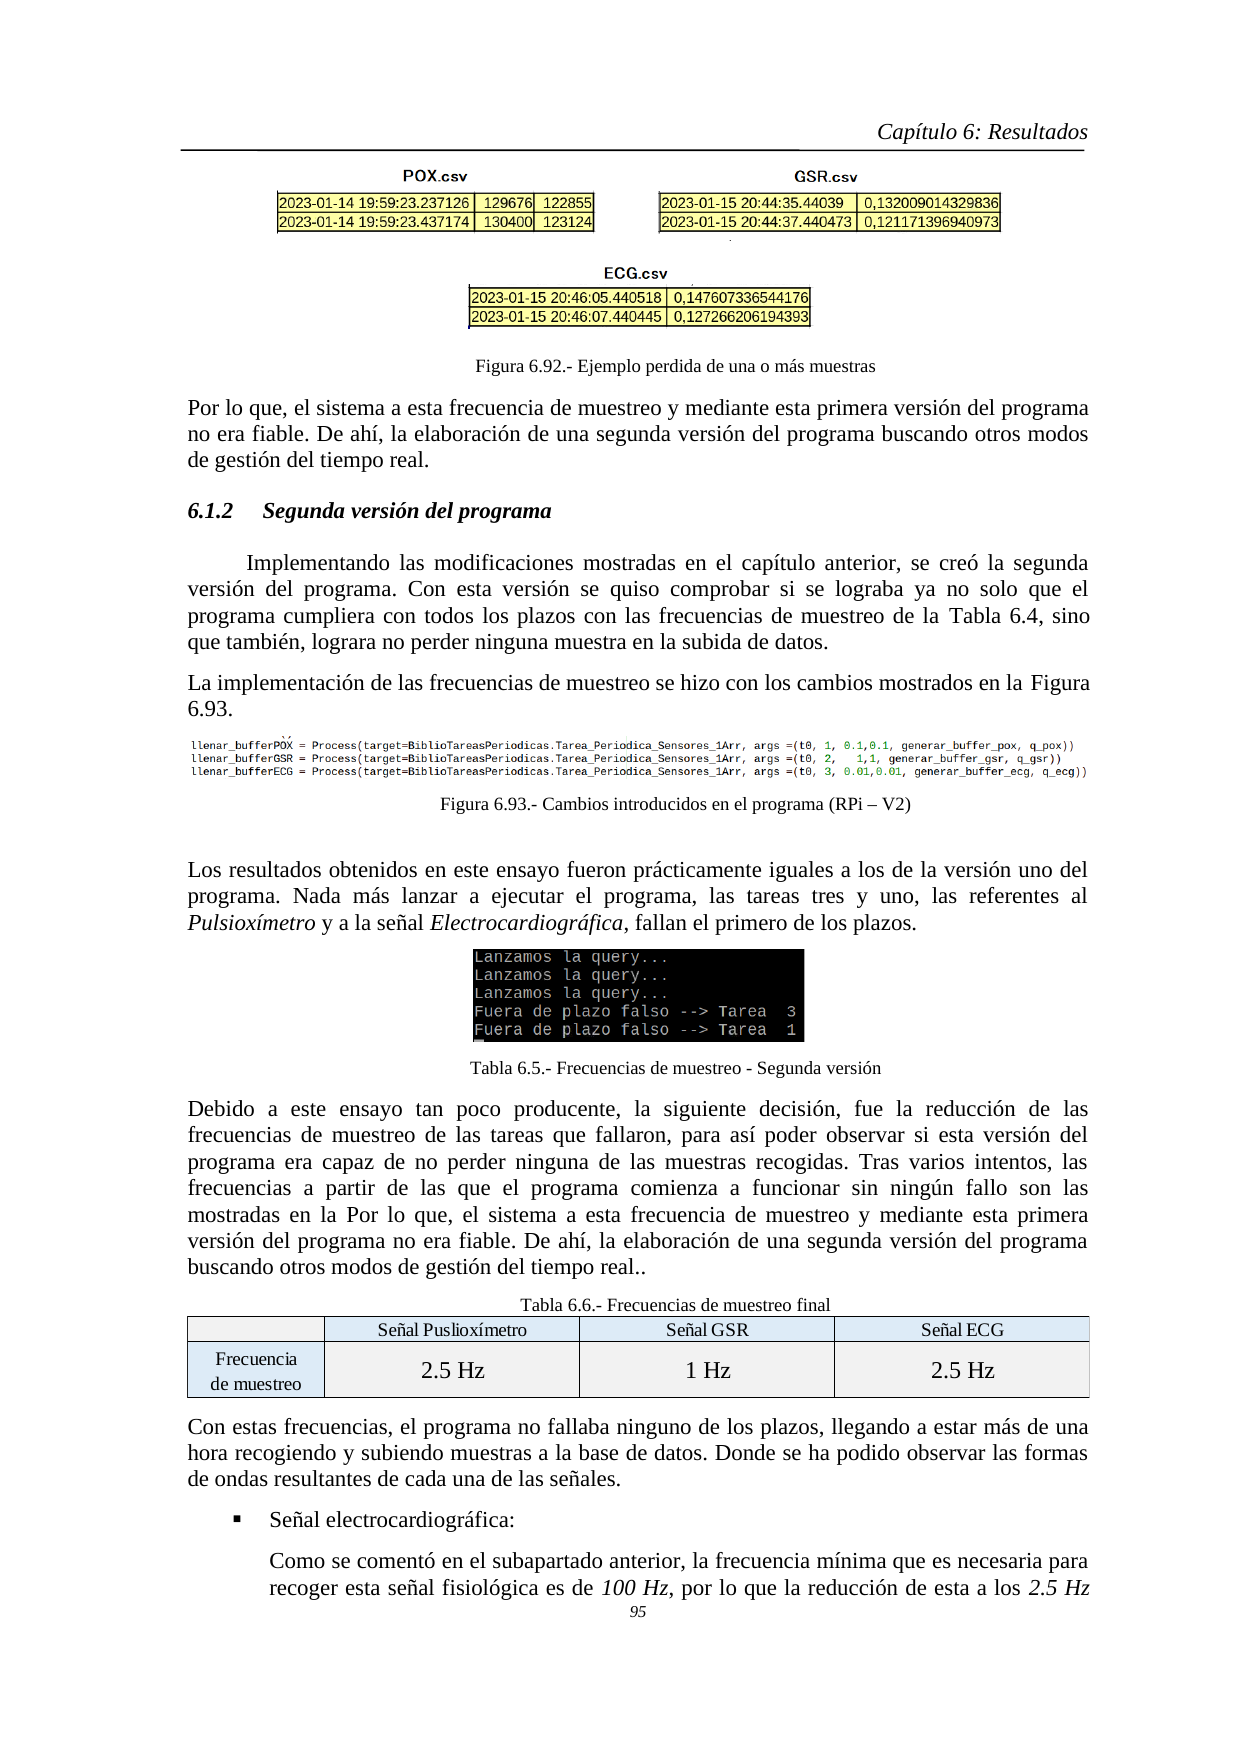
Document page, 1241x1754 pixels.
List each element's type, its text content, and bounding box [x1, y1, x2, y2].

picture [187, 736, 1091, 779]
text Los resultados obtenidos en este ensayo fueron prácticamente iguales a los de la versión uno del programa. Nada más lanzar a ejecutar el programa, las tareas tres y uno, las referentes al Pulsioxímetro y a la señal Electrocardiográfica, fallan el primero de los plazos. [187, 856, 1090, 935]
subtitle Segunda versión del programa [187, 498, 1090, 524]
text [269, 1547, 1090, 1600]
text Con estas frecuencias, el programa no fallaba ninguno de los plazos, llegando a estar más de una hora recogiendo y subiendo muestras a la base de datos. Donde se ha podido observar las formas de ondas resultantes de cada una de las señales. [187, 1413, 1090, 1492]
text Por lo que, el sistema a esta frecuencia de muestreo y mediante esta primera versión del programa no era fiable. De ahí, la elaboración de una segunda versión del programa buscando otros modos de gestión del tiempo real. [187, 393, 1090, 473]
picture [473, 949, 805, 1042]
list Señal electrocardiográfica: [232, 1506, 1090, 1533]
picture [273, 159, 1004, 341]
